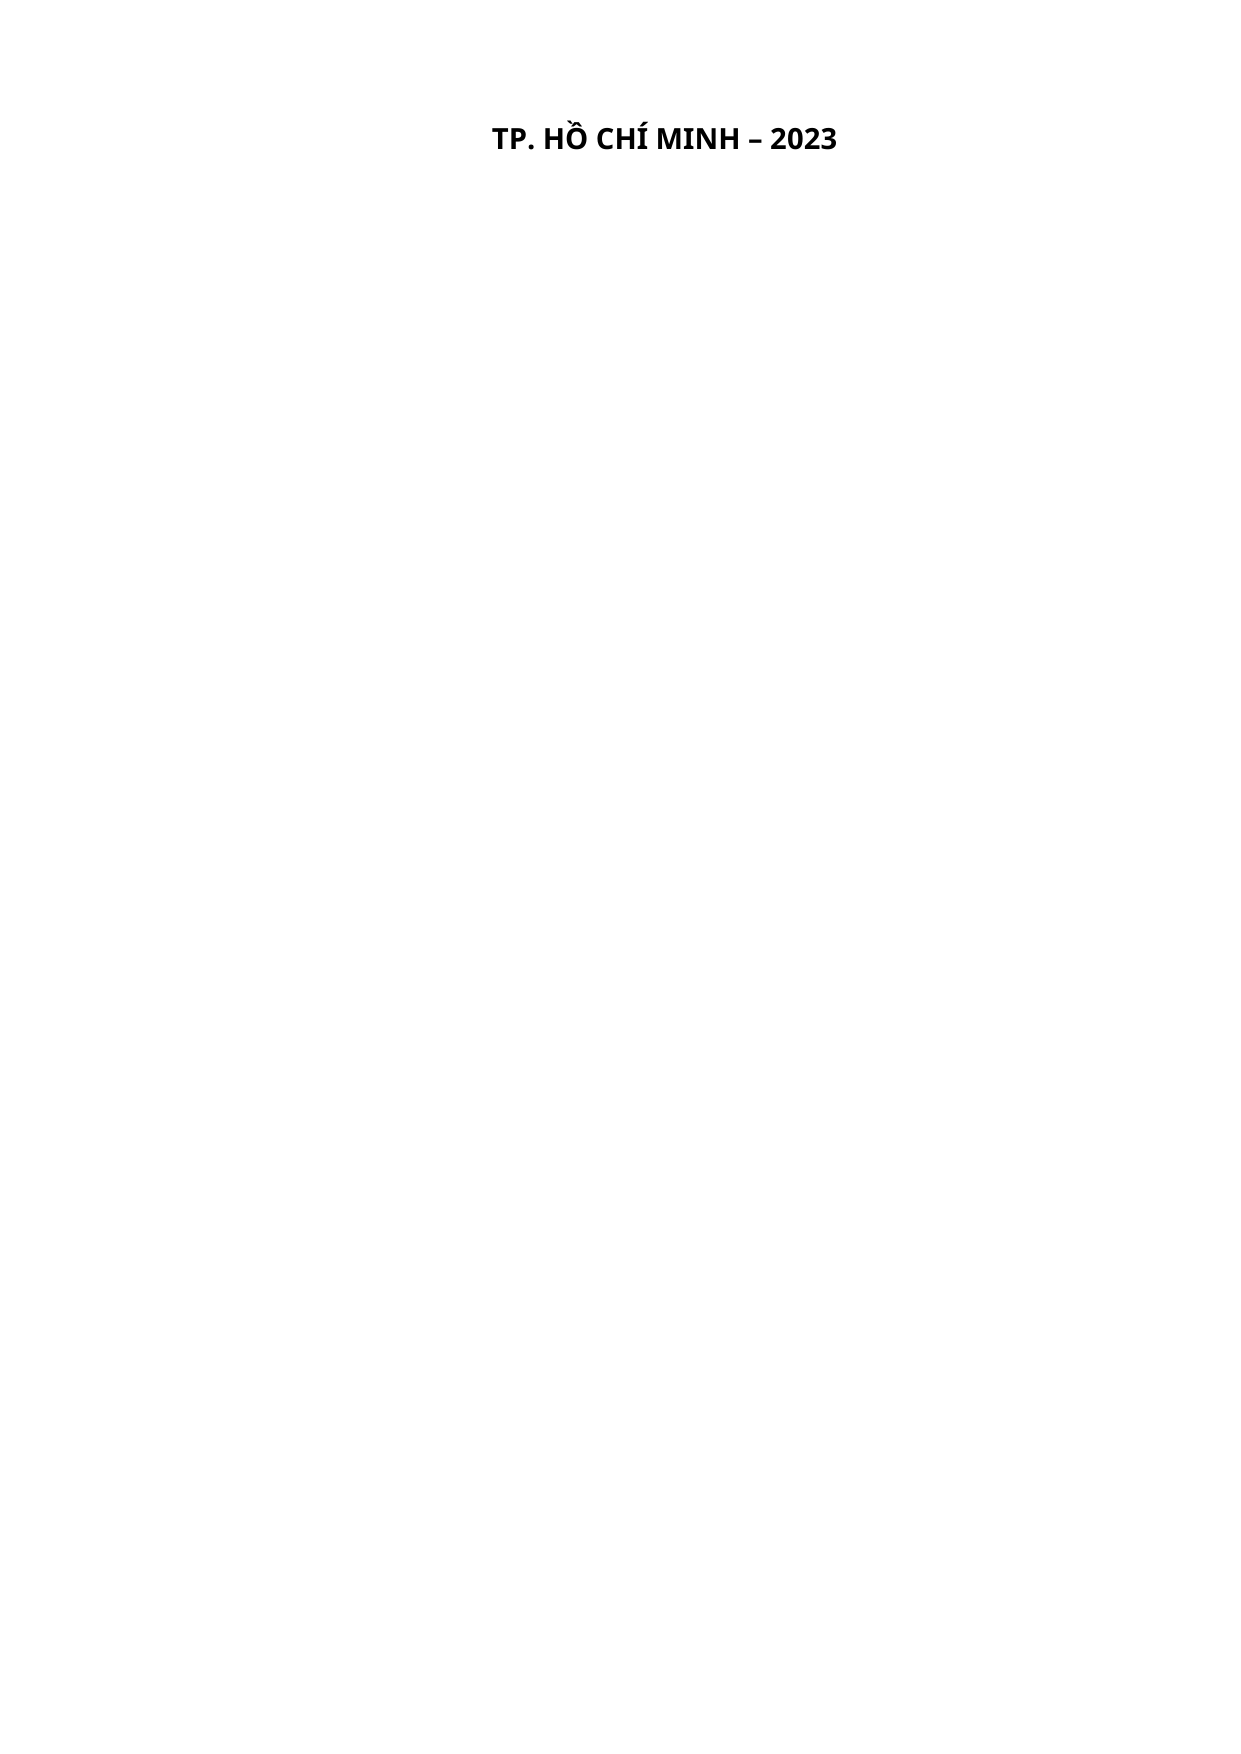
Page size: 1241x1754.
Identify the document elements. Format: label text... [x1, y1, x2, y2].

text TP. HỒ CHÍ MINH – 2023 [177, 118, 1152, 158]
